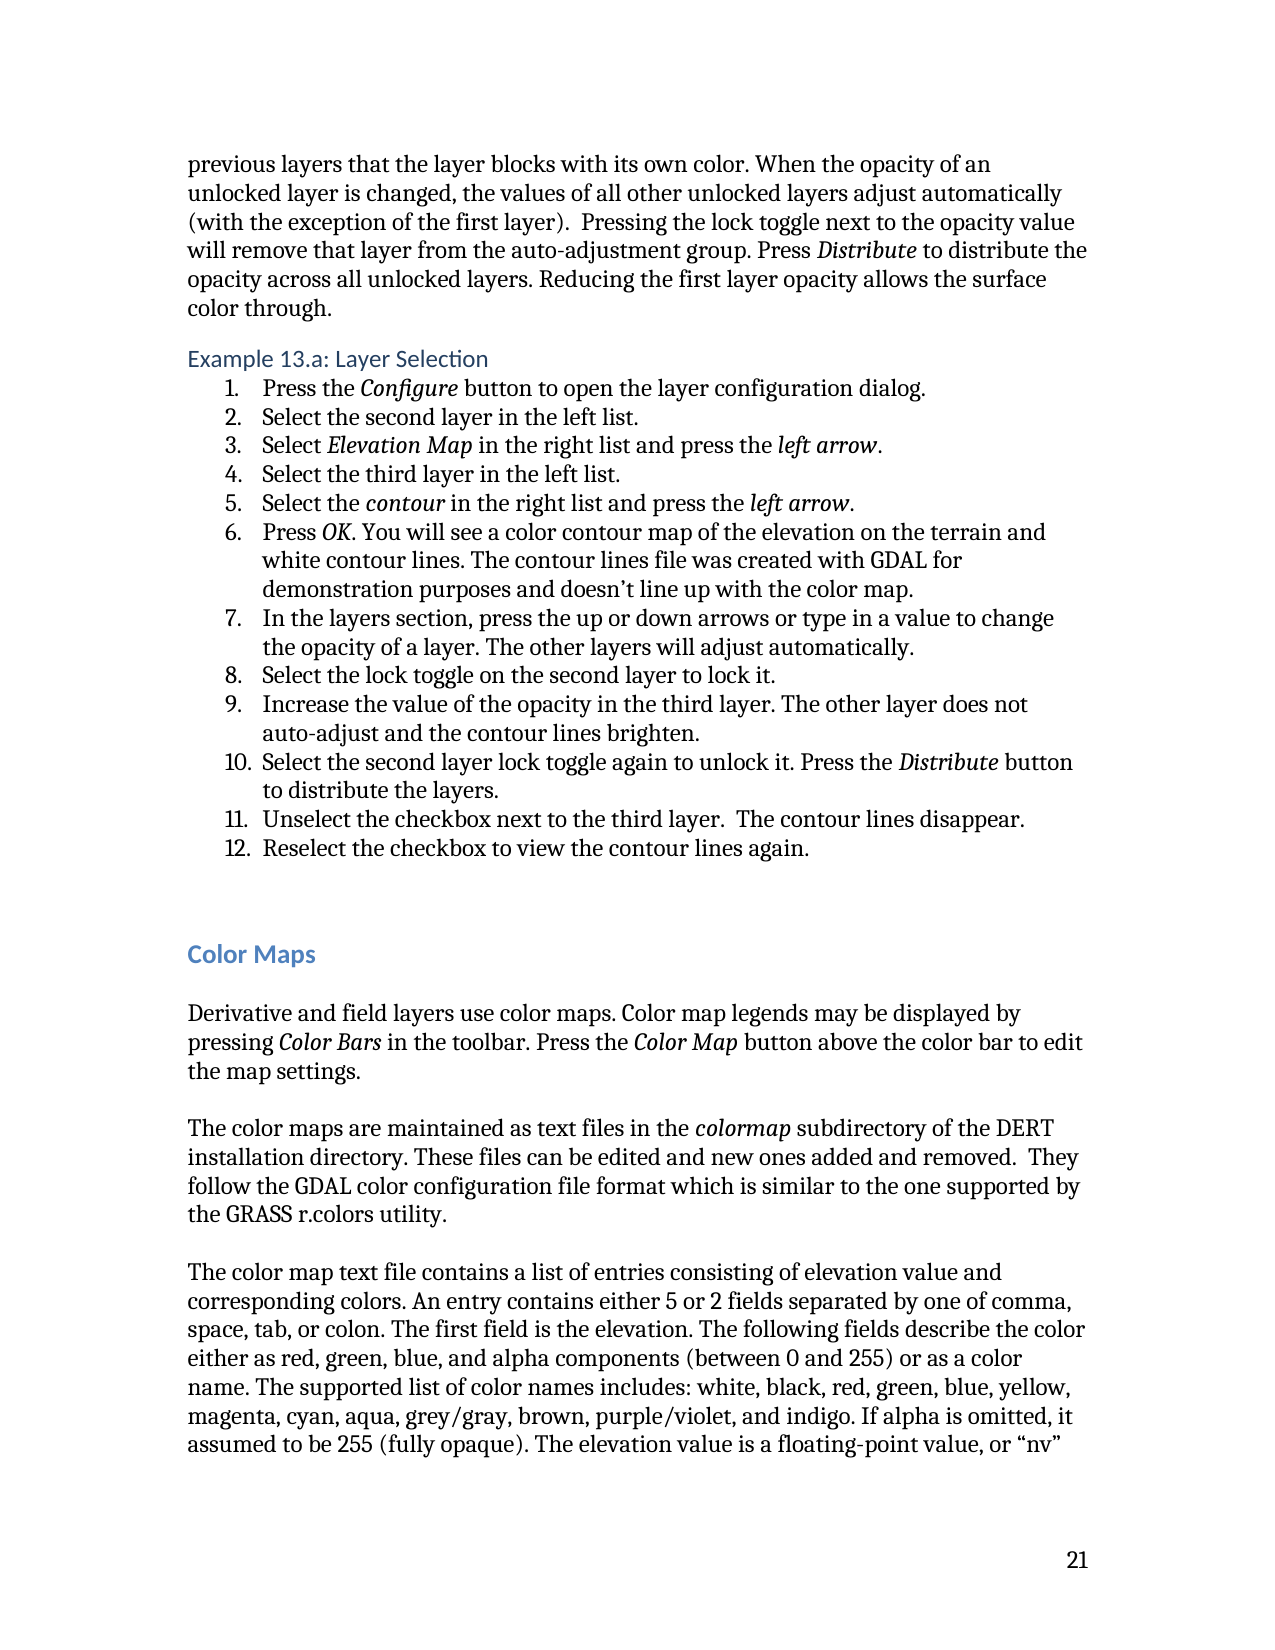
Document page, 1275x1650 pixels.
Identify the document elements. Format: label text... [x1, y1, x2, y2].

list Select the second layer in the left list. [225, 403, 1087, 431]
list Press the Configure button to open the layer configuration dialog. [225, 374, 1087, 403]
text Derivative and field layers use color maps. Color map legends may be displayed by pressing Color Bars in the toolbar. Press the Color Map button above the color bar to edit the map settings. [187, 999, 1087, 1085]
list Reselect the checkbox to view the contour lines again. [225, 834, 1087, 863]
list Select the lock toggle on the second layer to lock it. [225, 661, 1087, 690]
subtitle Color Maps [187, 937, 1087, 970]
list Select the second layer lock toggle again to unlock it. Press the Distribute button to distribute the layers. [225, 748, 1087, 805]
subtitle Example 13.a: Layer Selection [187, 343, 1087, 374]
list Press OK. You will see a color contour map of the elevation on the terrain and white contour lines. The contour lines file was created with GDAL for demonstration purposes and doesn’t line up with the color map. [225, 518, 1087, 604]
text The color maps are maintained as text files in the colormap subdirectory of the DERT installation directory. These files can be edited and new ones added and removed. They follow the GDAL color configuration file format which is similar to the one supported by the GRASS r.colors utility. [187, 1114, 1087, 1229]
list Select the third layer in the left list. [225, 460, 1087, 489]
list Unselect the checkbox next to the third layer. The contour lines disappear. [225, 805, 1087, 834]
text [187, 1258, 1087, 1459]
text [187, 150, 1087, 322]
list Select the contour in the right list and press the left arrow. [225, 489, 1087, 518]
list Select Elevation Map in the right list and press the left arrow. [225, 431, 1087, 460]
list Increase the value of the opacity in the third layer. The other layer does not auto-adjust and the contour lines brighten. [225, 690, 1087, 748]
list In the layers section, press the up or down arrows or type in a value to change the opacity of a layer. The other layers will adjust automatically. [225, 604, 1087, 661]
